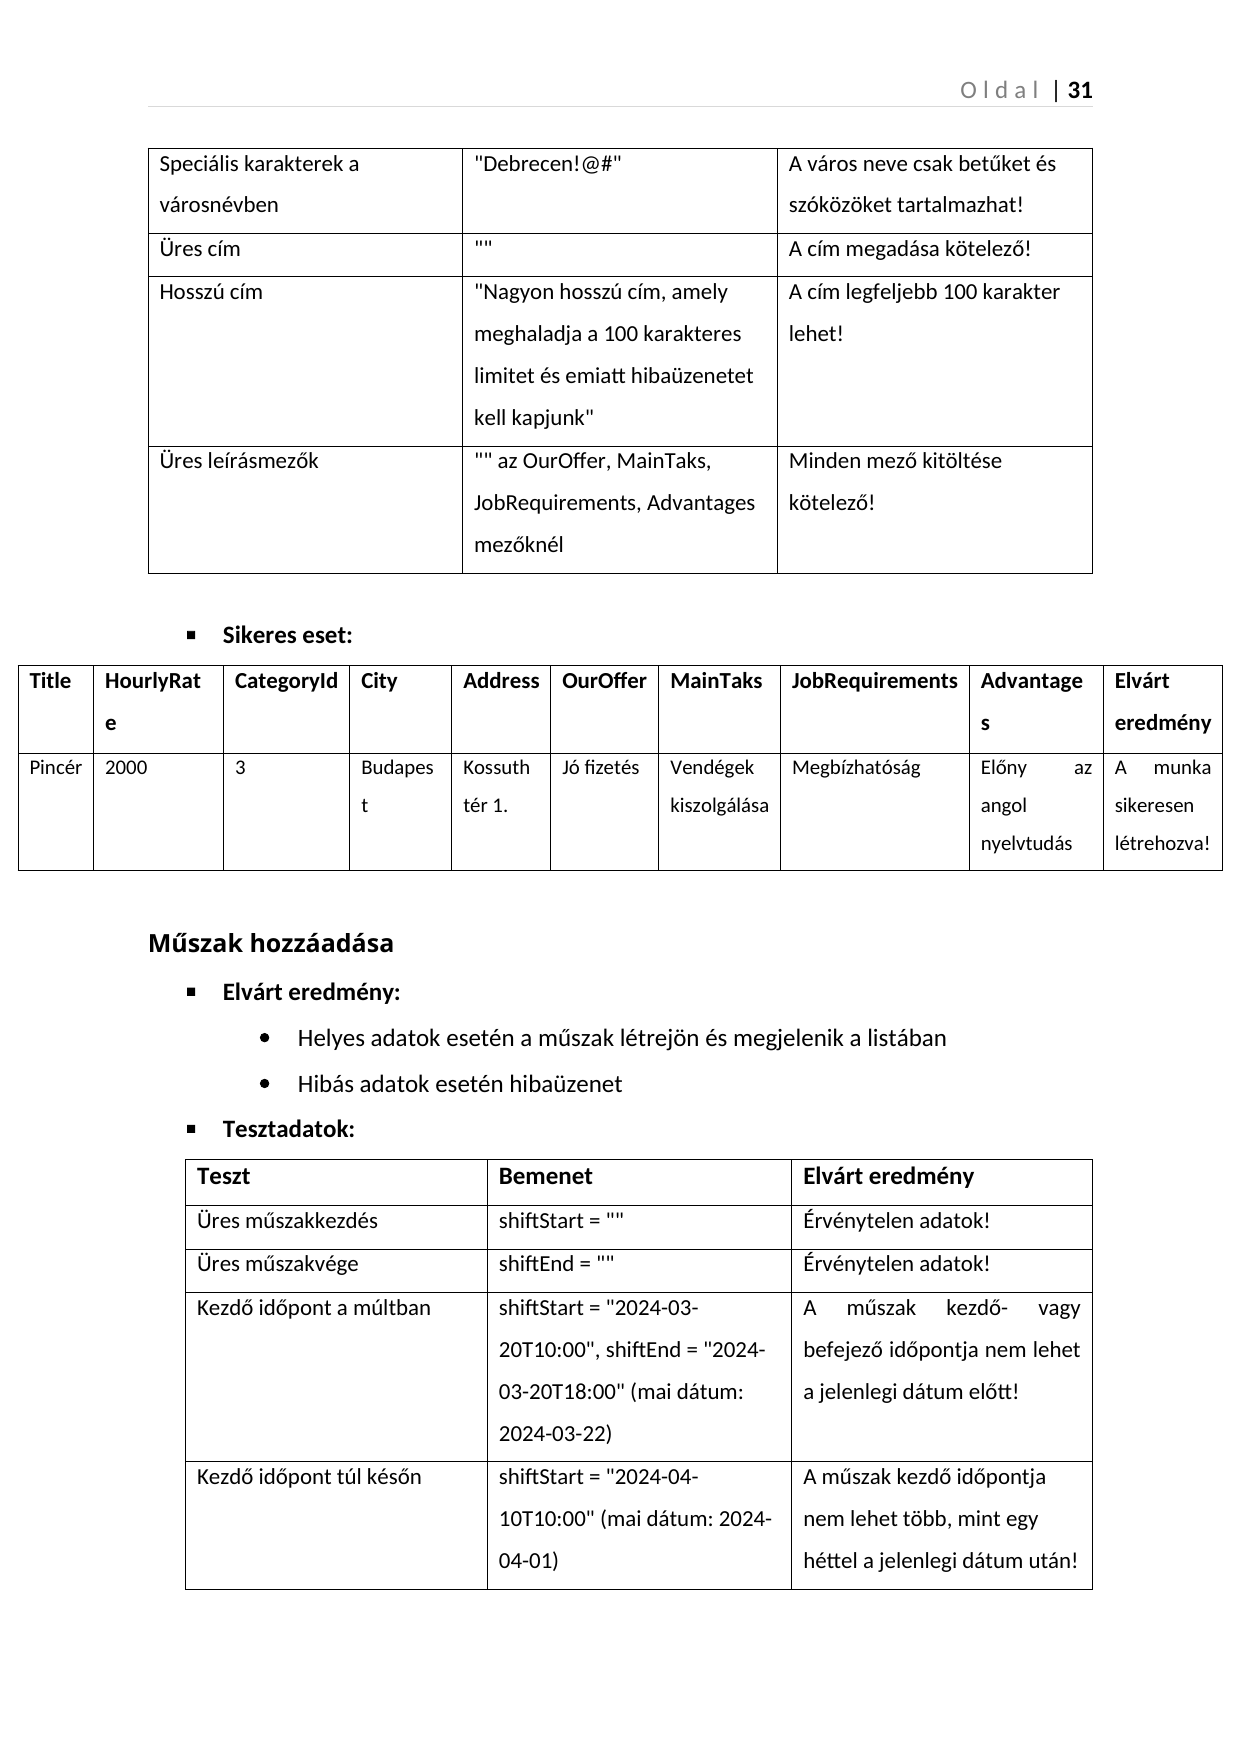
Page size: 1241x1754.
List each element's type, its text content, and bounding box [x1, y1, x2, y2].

list Hibás adatok esetén hibaüzenet [260, 1068, 1093, 1098]
table_header Advantages [970, 666, 1103, 753]
table_cell "" [463, 234, 777, 276]
table_cell shiftEnd = "" [488, 1250, 791, 1292]
table_cell A cím megadása kötelező! [778, 234, 1092, 276]
table_cell "Debrecen!@#" [463, 149, 777, 233]
table_cell Üres műszakvége [186, 1250, 487, 1292]
table_cell "Nagyon hosszú cím, amely meghaladja a 100 karakteres limitet és emiatt hibaüzenetet kell kapjunk" [463, 277, 777, 446]
table_cell Üres leírásmezők [149, 447, 462, 573]
table_cell Megbízhatóság [781, 754, 969, 870]
table_cell shiftStart = "" [488, 1206, 791, 1248]
table_cell A műszak kezdő időpontja nem lehet több, mint egy héttel a jelenlegi dátum után! [792, 1462, 1092, 1588]
list Helyes adatok esetén a műszak létrejön és megjelenik a listában [260, 1022, 1093, 1053]
table_header Elvárt eredmény [1104, 666, 1222, 753]
subtitle Műszak hozzáadása [148, 925, 1093, 959]
table_cell Vendégek kiszolgálása [659, 754, 780, 870]
table_cell Speciális karakterek a városnévben [149, 149, 462, 233]
table_cell Üres műszakkezdés [186, 1206, 487, 1248]
table_header HourlyRate [94, 666, 223, 753]
table_cell Kezdő időpont túl későn [186, 1462, 487, 1588]
table_cell A cím legfeljebb 100 karakter lehet! [778, 277, 1092, 446]
table_header Bemenet [488, 1160, 791, 1205]
table_cell Üres cím [149, 234, 462, 276]
table_header Elvárt eredmény [792, 1160, 1092, 1205]
table_cell "" az OurOffer, MainTaks, JobRequirements, Advantages mezőknél [463, 447, 777, 573]
table_header JobRequirements [781, 666, 969, 753]
table_cell Érvénytelen adatok! [792, 1250, 1092, 1292]
table_header Teszt [186, 1160, 487, 1205]
table_cell Budapest [350, 754, 451, 870]
table_header Title [19, 666, 93, 753]
table_cell shiftStart = "2024-04-10T10:00" (mai dátum: 2024-04-01) [488, 1462, 791, 1588]
table_cell Kossuth tér 1. [452, 754, 550, 870]
table_header OurOffer [551, 666, 658, 753]
list Elvárt eredmény: [185, 976, 1093, 1007]
table_cell Érvénytelen adatok! [792, 1206, 1092, 1248]
table_cell Kezdő időpont a múltban [186, 1293, 487, 1461]
table_cell A város neve csak betűket és szóközöket tartalmazhat! [778, 149, 1092, 233]
table_header City [350, 666, 451, 753]
table_header Address [452, 666, 550, 753]
table_header MainTaks [659, 666, 780, 753]
table_cell Pincér [19, 754, 93, 870]
table_cell Jó fizetés [551, 754, 658, 870]
table_cell Minden mező kitöltése kötelező! [778, 447, 1092, 573]
list Tesztadatok: [185, 1114, 1093, 1144]
list Sikeres eset: [185, 619, 1093, 650]
table_cell Hosszú cím [149, 277, 462, 446]
table_header CategoryId [224, 666, 349, 753]
table_cell Előny az angol nyelvtudás [970, 754, 1103, 870]
table_cell 2000 [94, 754, 223, 870]
table_cell shiftStart = "2024-03-20T10:00", shiftEnd = "2024-03-20T18:00" (mai dátum: 2024-03-22) [488, 1293, 791, 1461]
table_cell A műszak kezdő- vagy befejező időpontja nem lehet a jelenlegi dátum előtt! [792, 1293, 1092, 1461]
table_cell A munka sikeresen létrehozva! [1104, 754, 1222, 870]
table_cell 3 [224, 754, 349, 870]
